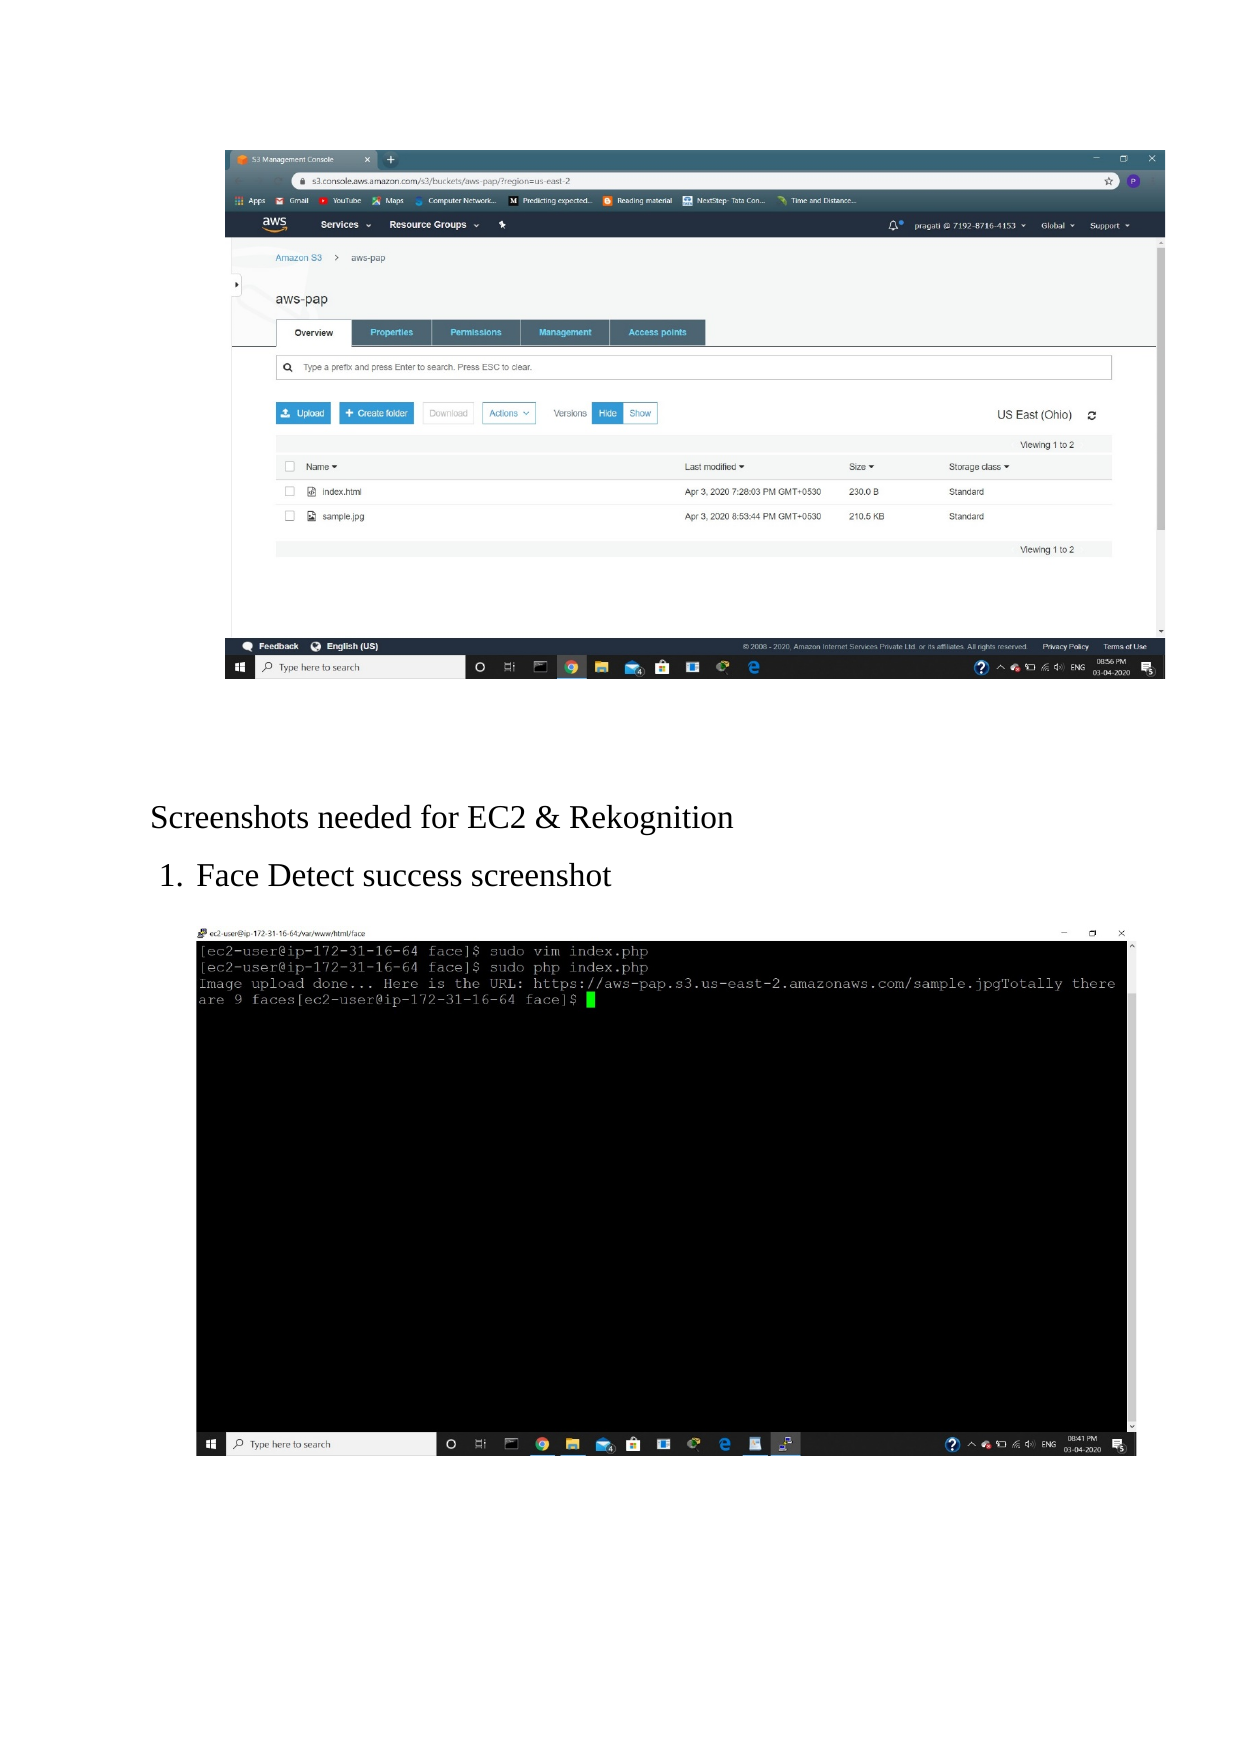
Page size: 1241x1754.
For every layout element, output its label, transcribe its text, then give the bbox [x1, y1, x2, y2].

list Face Detect success screenshot [159, 855, 1090, 893]
picture [225, 150, 1166, 679]
picture [196, 926, 1137, 1456]
text Screenshots needed for EC2 & Rekognition [150, 797, 1090, 835]
